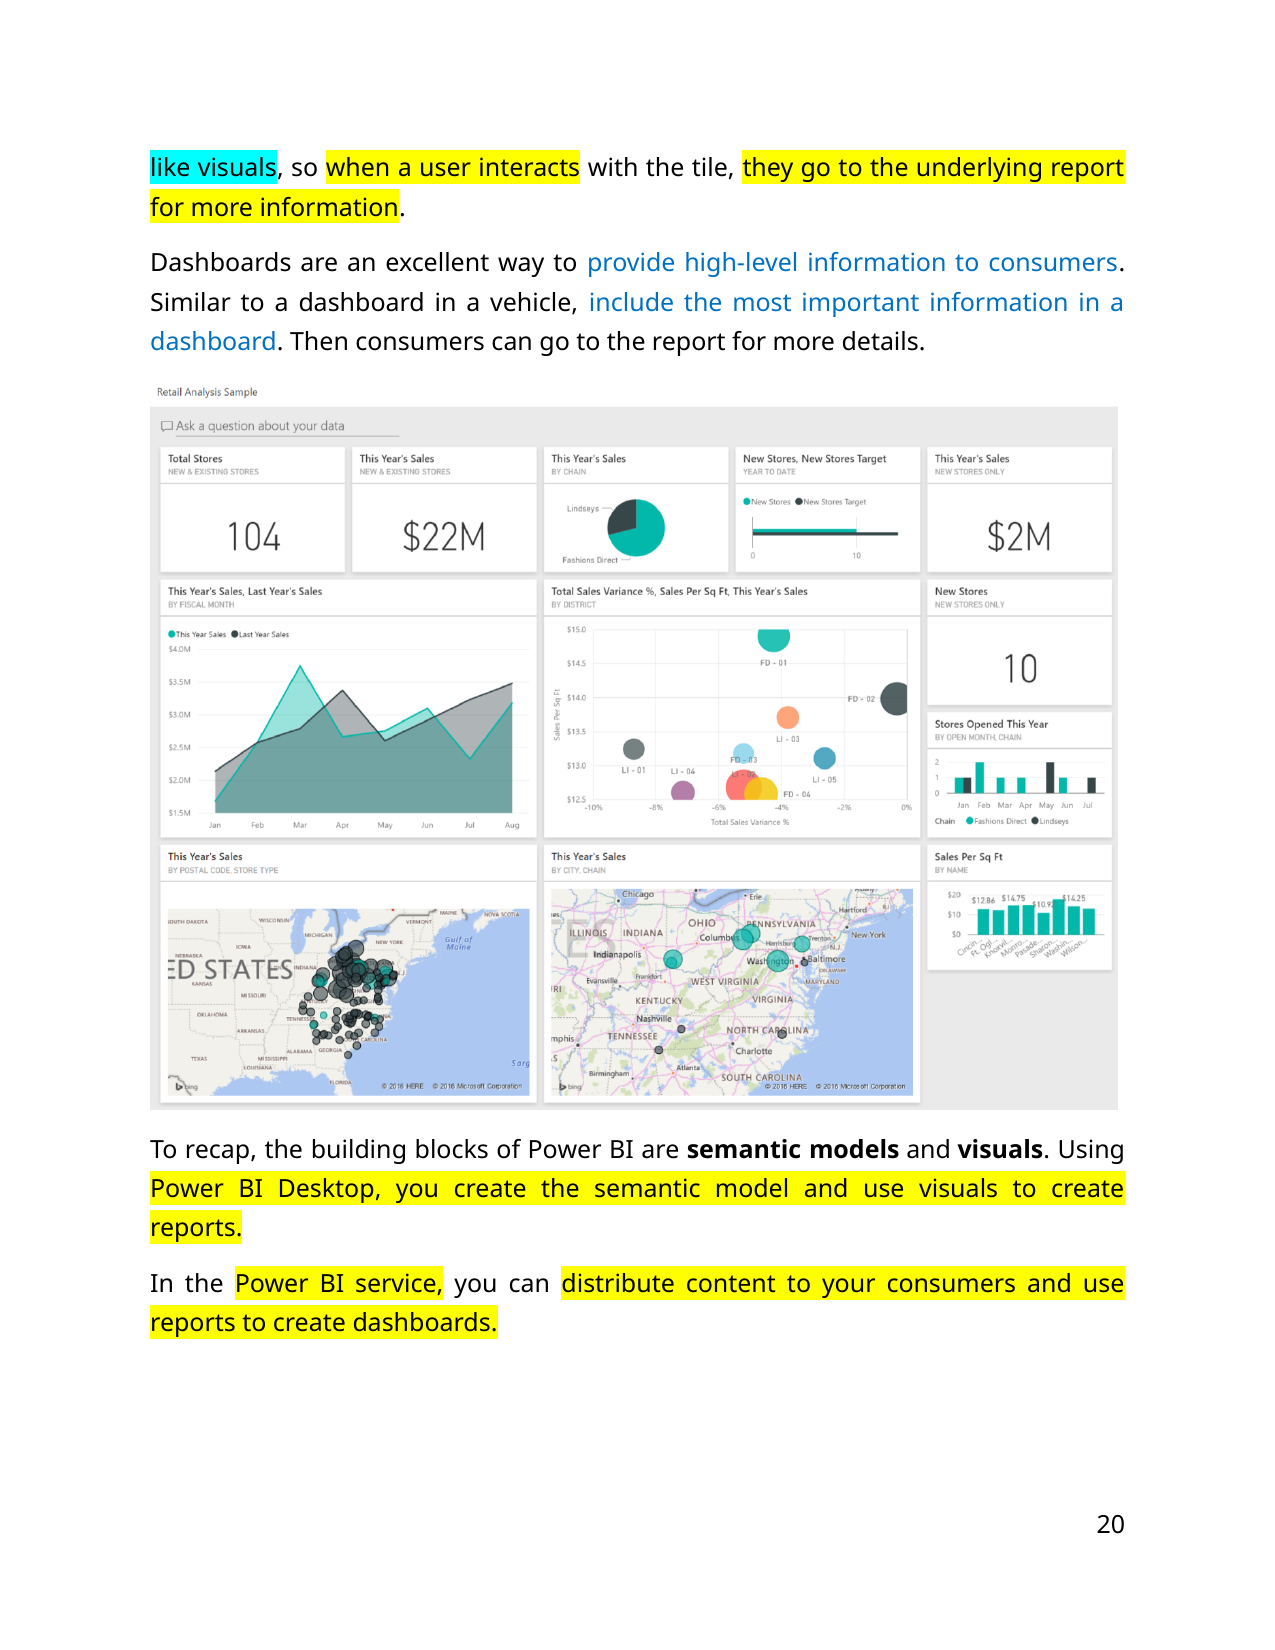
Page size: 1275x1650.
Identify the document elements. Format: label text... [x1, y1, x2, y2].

text To recap, the building blocks of Power BI are semantic models and visuals. Using Power BI Desktop, you create the semantic model and use visuals to create reports. [150, 1205, 1125, 1244]
text In the Power BI service, you can distribute content to your consumers and use reports to create dashboards. [150, 1266, 1125, 1339]
text To recap, the building blocks of Power BI are semantic models and visuals. Using Power BI Desktop, you create the semantic model and use visuals to create reports. [150, 1132, 1125, 1171]
picture [150, 379, 1118, 1110]
text Dashboards are an excellent way to provide high-level information to consumers. Similar to a dashboard in a vehicle, include the most important information in a dashboard. Then consumers can go to the report for more details. [150, 245, 1125, 357]
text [150, 150, 1125, 223]
